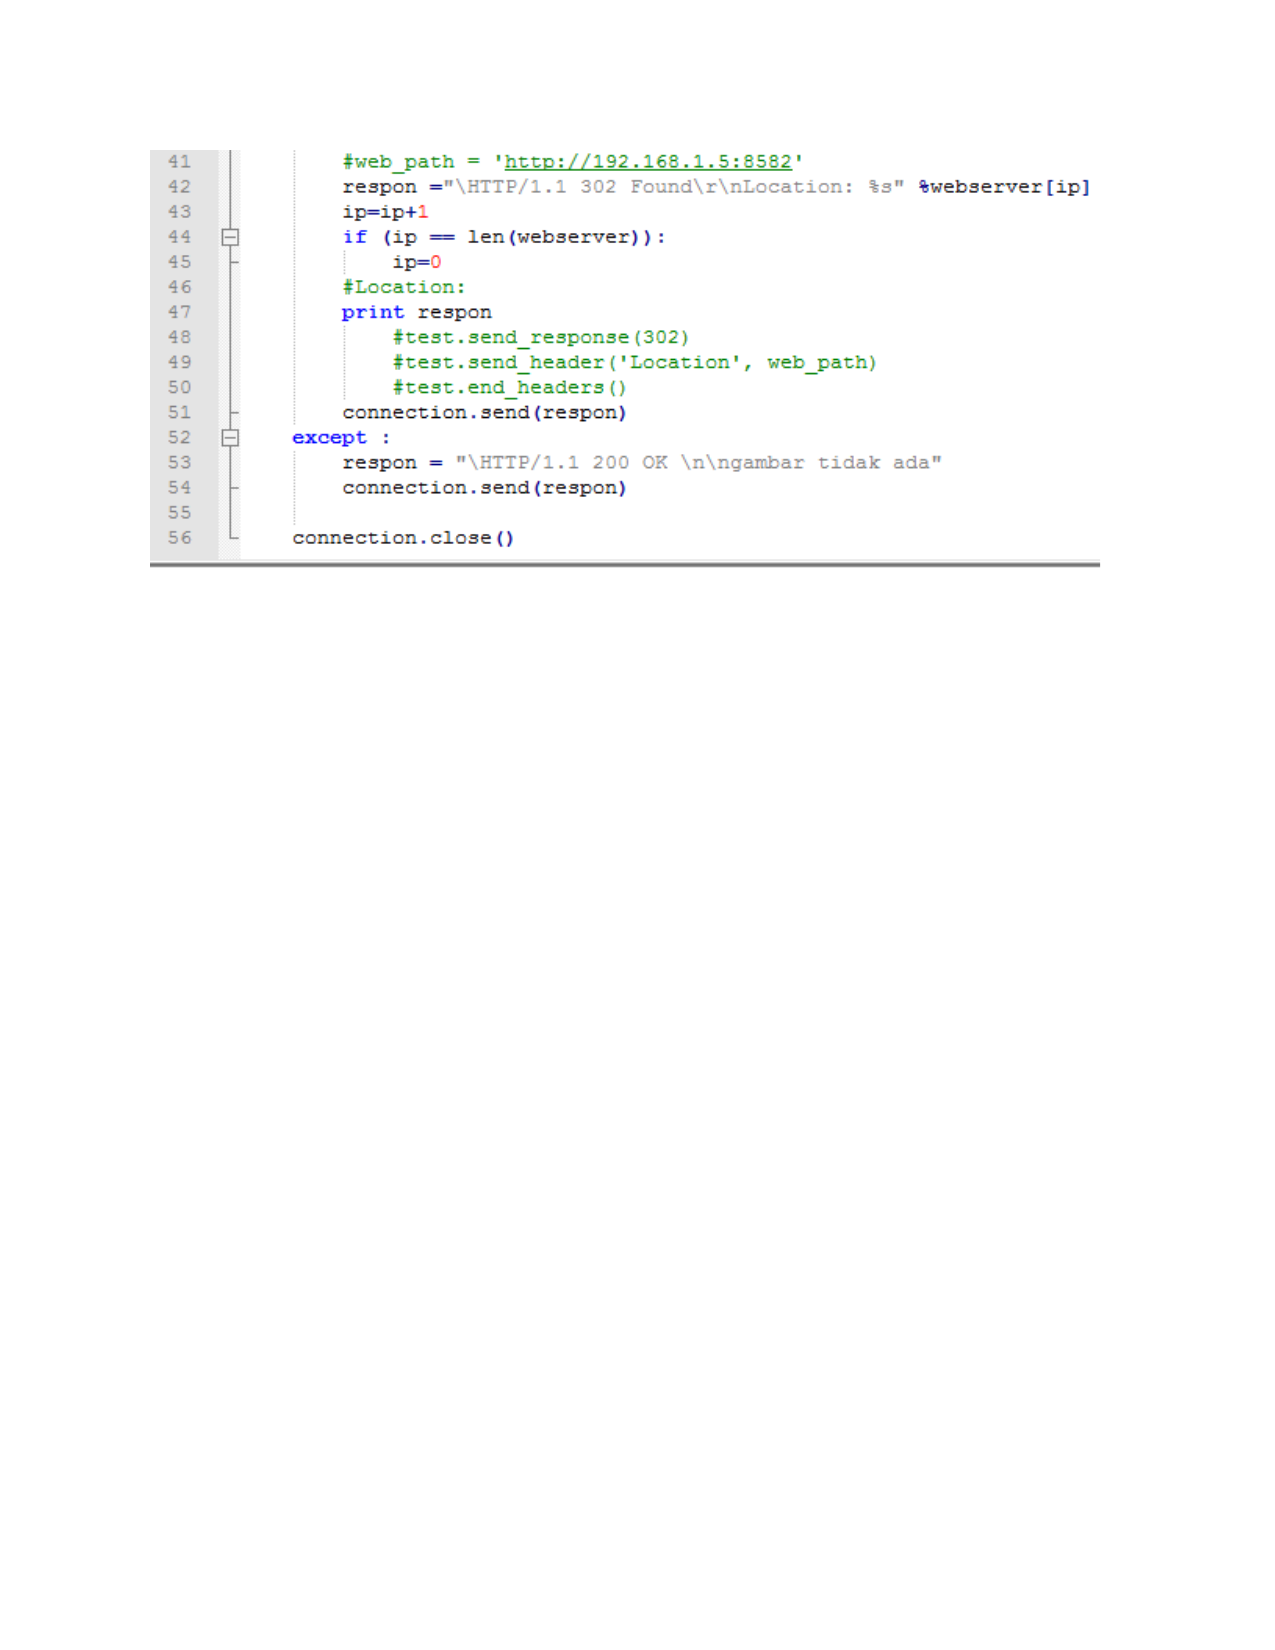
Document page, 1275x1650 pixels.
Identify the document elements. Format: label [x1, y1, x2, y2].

picture [150, 150, 1100, 569]
